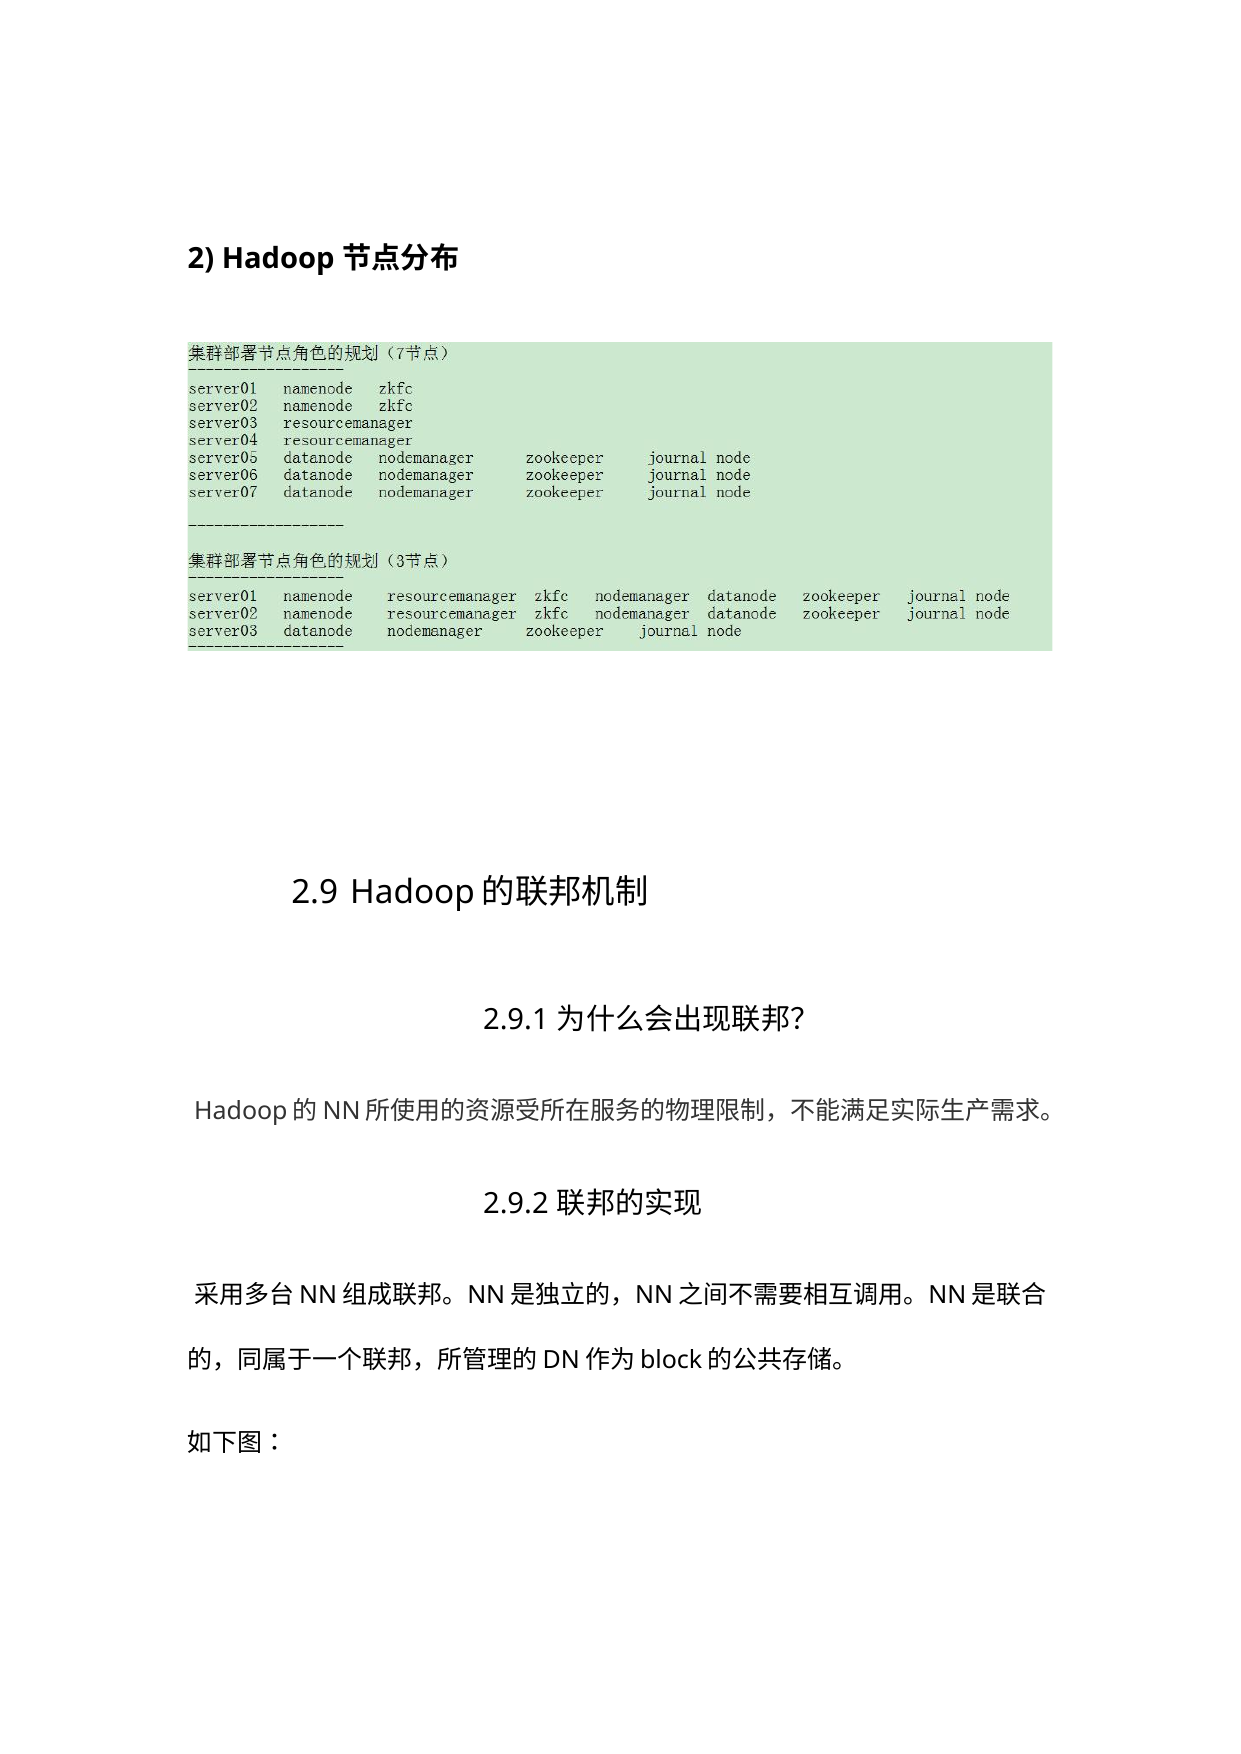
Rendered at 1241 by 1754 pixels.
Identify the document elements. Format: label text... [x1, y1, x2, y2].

subtitle 联邦的实现 [483, 1168, 1053, 1233]
text 如下图： [187, 1409, 1053, 1474]
subtitle 为什么会出现联邦？ [483, 984, 1053, 1049]
subtitle 2) Hadoop 节点分布 [187, 224, 1053, 289]
text 采用多台NN组成联邦。NN是独立的，NN之间不需要相互调用。NN是联合的，同属于一个联邦，所管理的DN作为block的公共存储。 [187, 1260, 1053, 1390]
picture [187, 342, 1053, 651]
subtitle Hadoop的联邦机制 [291, 857, 1053, 922]
text Hadoop的NN所使用的资源受所在服务的物理限制，不能满足实际生产需求。 [187, 1076, 1053, 1141]
